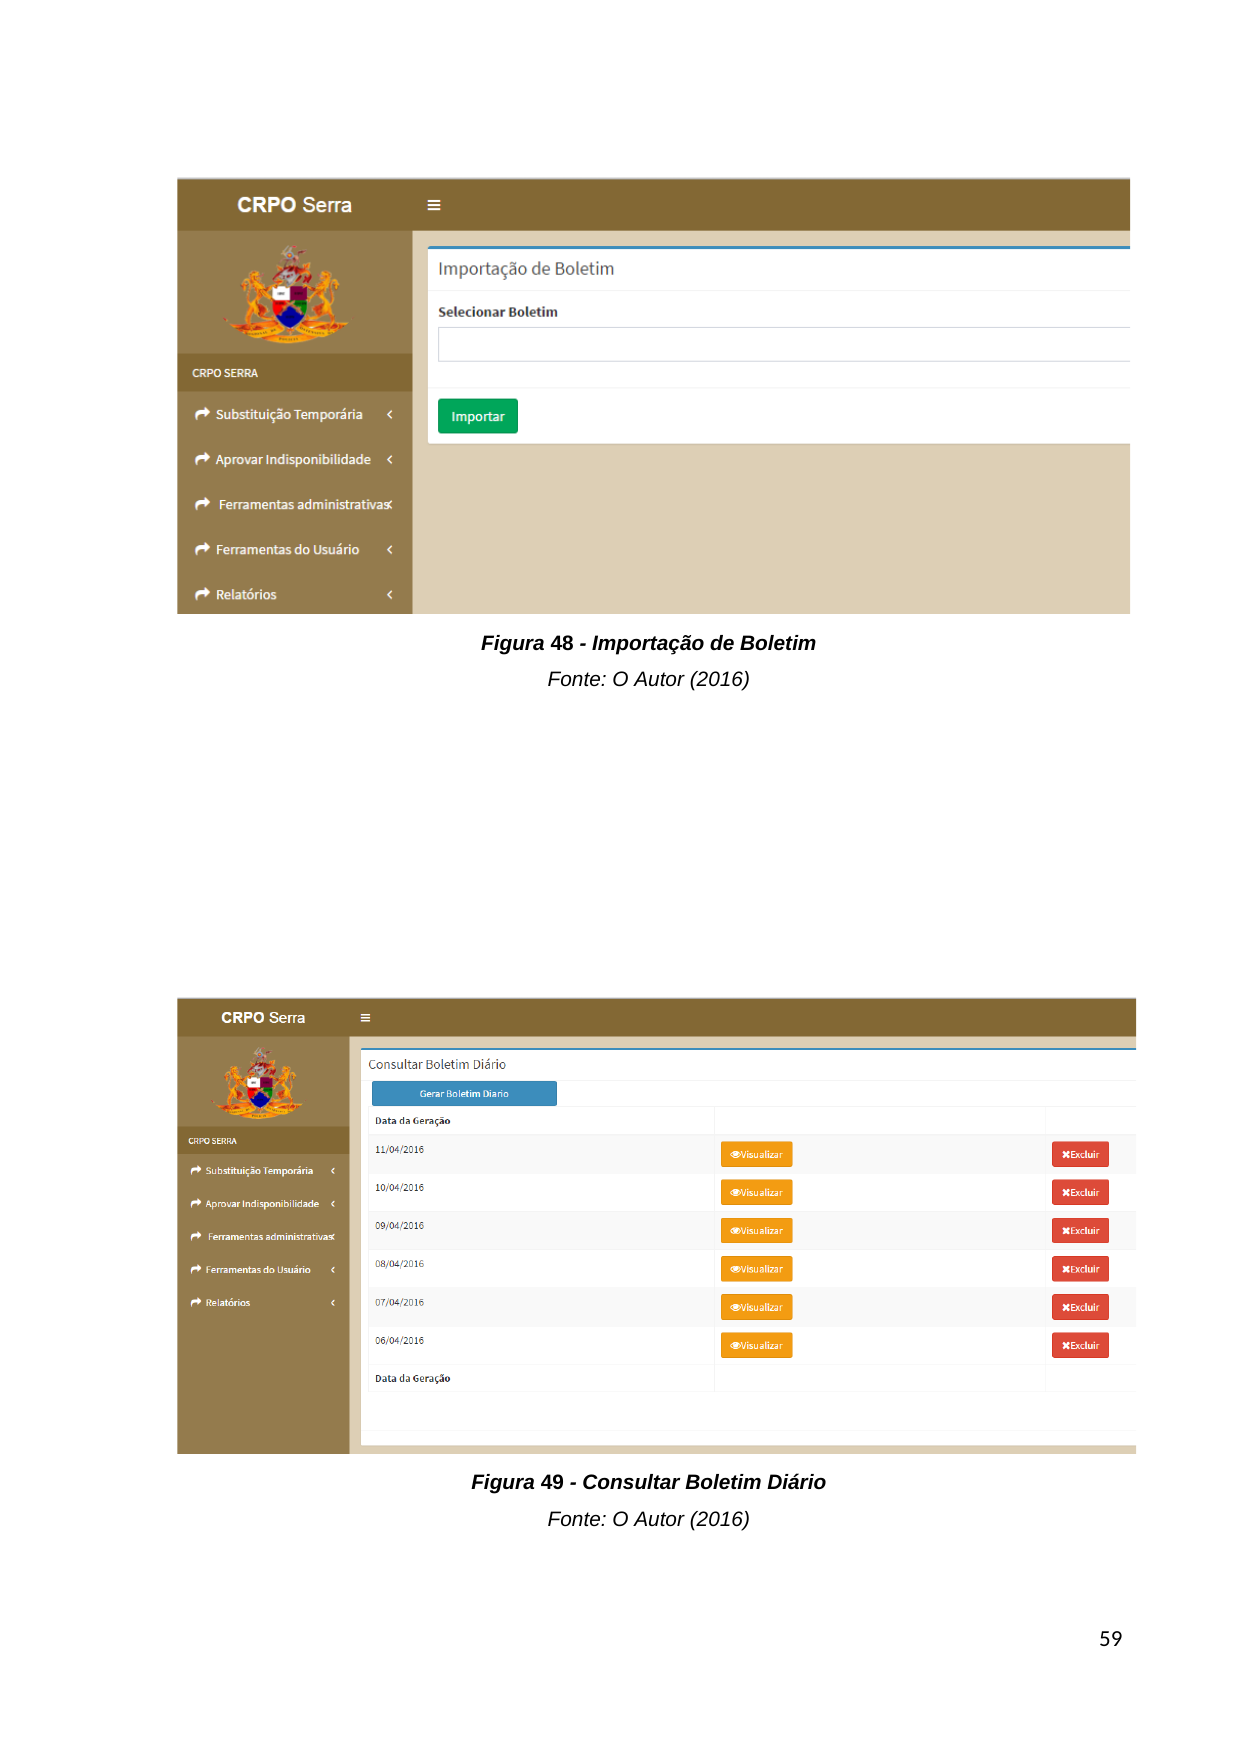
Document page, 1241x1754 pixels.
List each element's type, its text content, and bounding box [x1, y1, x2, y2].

text Figura 48 - Importação de Boletim [177, 631, 1122, 654]
text Fonte: O Autor (2016) [177, 1506, 1122, 1530]
text Fonte: O Autor (2016) [177, 667, 1122, 691]
text Figura 49 - Consultar Boletim Diário [177, 1470, 1122, 1494]
picture [177, 177, 1131, 614]
picture [177, 997, 1137, 1454]
